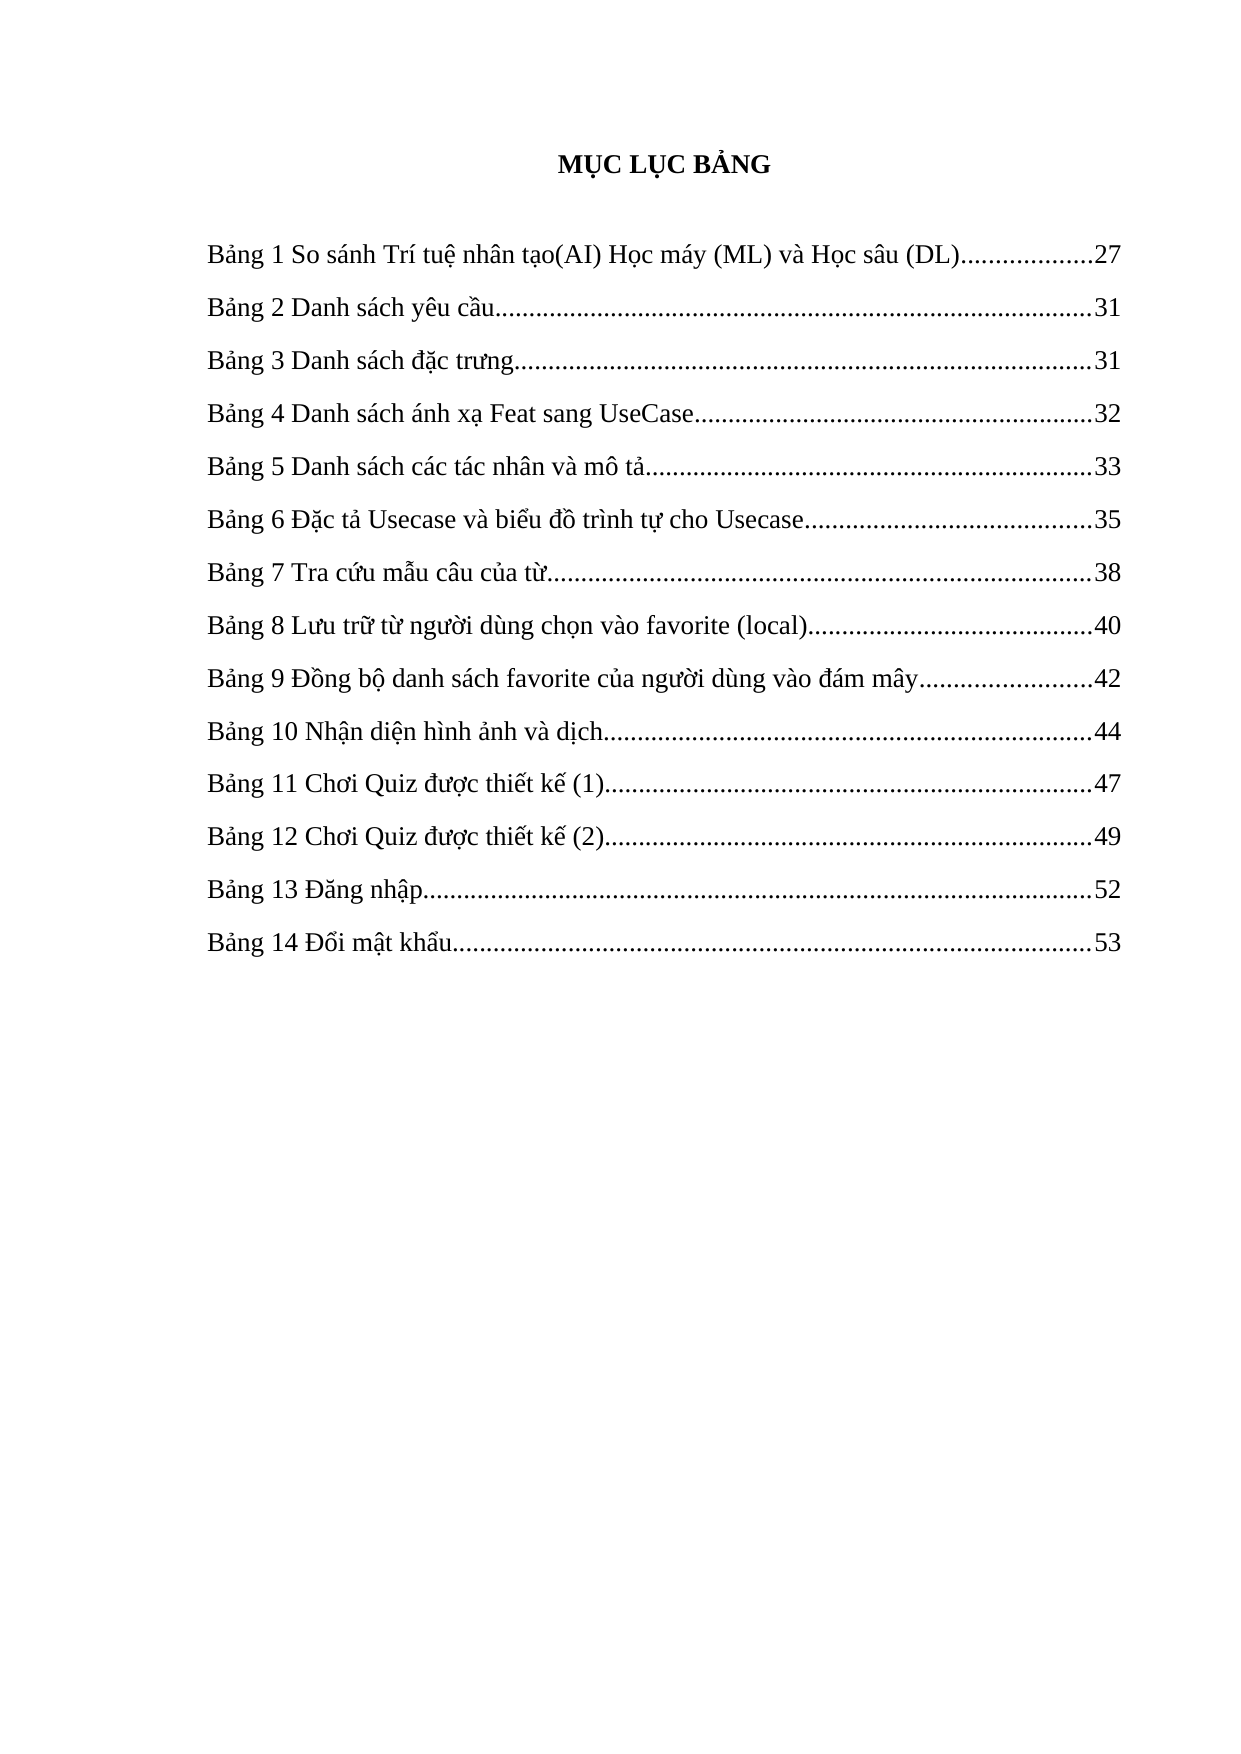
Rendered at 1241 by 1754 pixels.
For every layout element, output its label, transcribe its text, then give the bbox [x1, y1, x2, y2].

text Bảng 9 Đồng bộ danh sách favorite của người dùng vào đám mây 42 [207, 662, 1122, 693]
text Bảng 7 Tra cứu mẫu câu của từ 38 [207, 556, 1122, 587]
text Bảng 14 Đổi mật khẩu 53 [207, 926, 1122, 957]
text Bảng 3 Danh sách đặc trưng 31 [207, 344, 1122, 375]
text Bảng 4 Danh sách ánh xạ Feat sang UseCase 32 [207, 397, 1122, 428]
text Bảng 8 Lưu trữ từ người dùng chọn vào favorite (local) 40 [207, 609, 1122, 640]
text Bảng 6 Đặc tả Usecase và biểu đồ trình tự cho Usecase 35 [207, 503, 1122, 534]
subtitle MỤC LỤC BẢNG [207, 148, 1122, 179]
text Bảng 1 So sánh Trí tuệ nhân tạo(AI) Học máy (ML) và Học sâu (DL) 27 [207, 238, 1122, 269]
text Bảng 13 Đăng nhập 52 [207, 873, 1122, 904]
text Bảng 2 Danh sách yêu cầu 31 [207, 291, 1122, 322]
text Bảng 11 Chơi Quiz được thiết kế (1) 47 [207, 767, 1122, 799]
text Bảng 12 Chơi Quiz được thiết kế (2) 49 [207, 820, 1122, 852]
text Bảng 10 Nhận diện hình ảnh và dịch 44 [207, 714, 1122, 746]
text Bảng 5 Danh sách các tác nhân và mô tả 33 [207, 450, 1122, 481]
